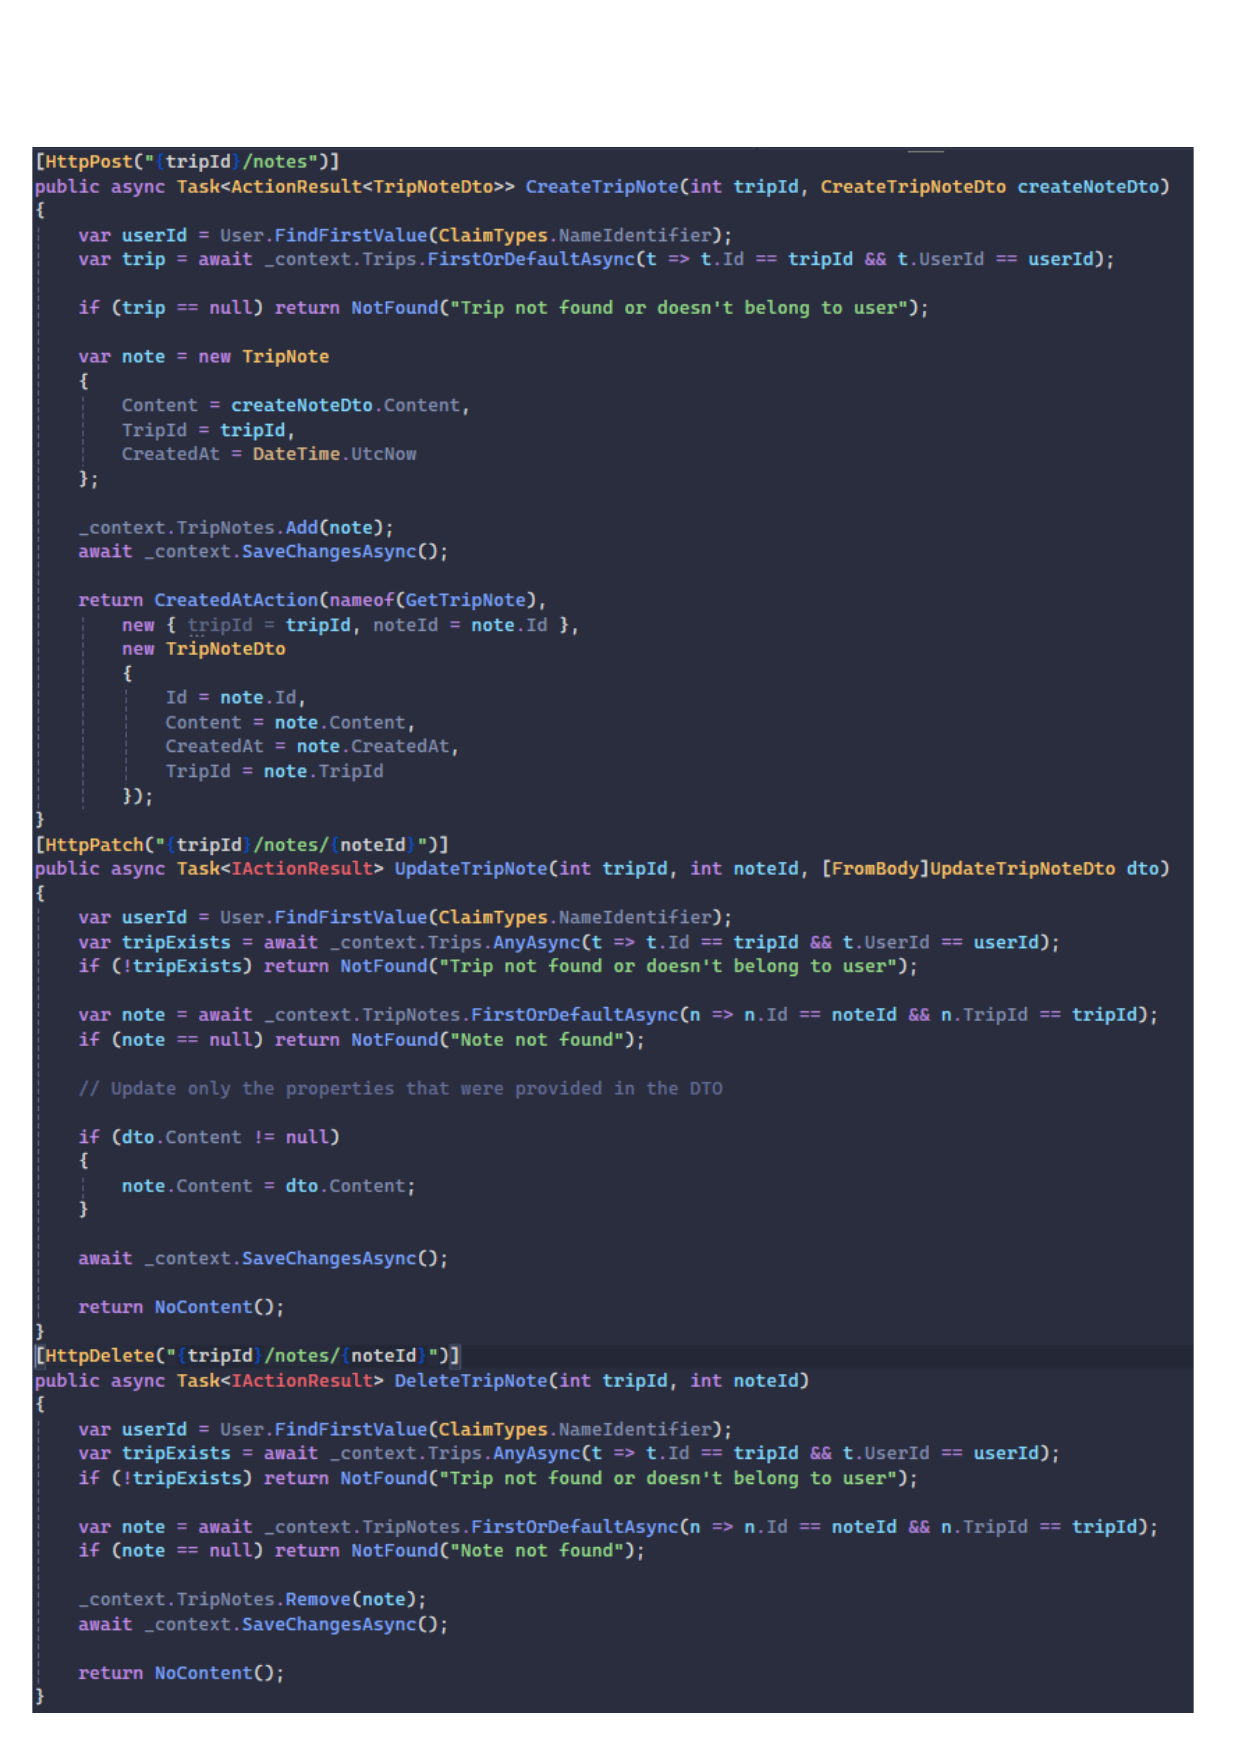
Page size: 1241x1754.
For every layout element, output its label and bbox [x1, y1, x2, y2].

picture [31, 147, 1194, 1708]
